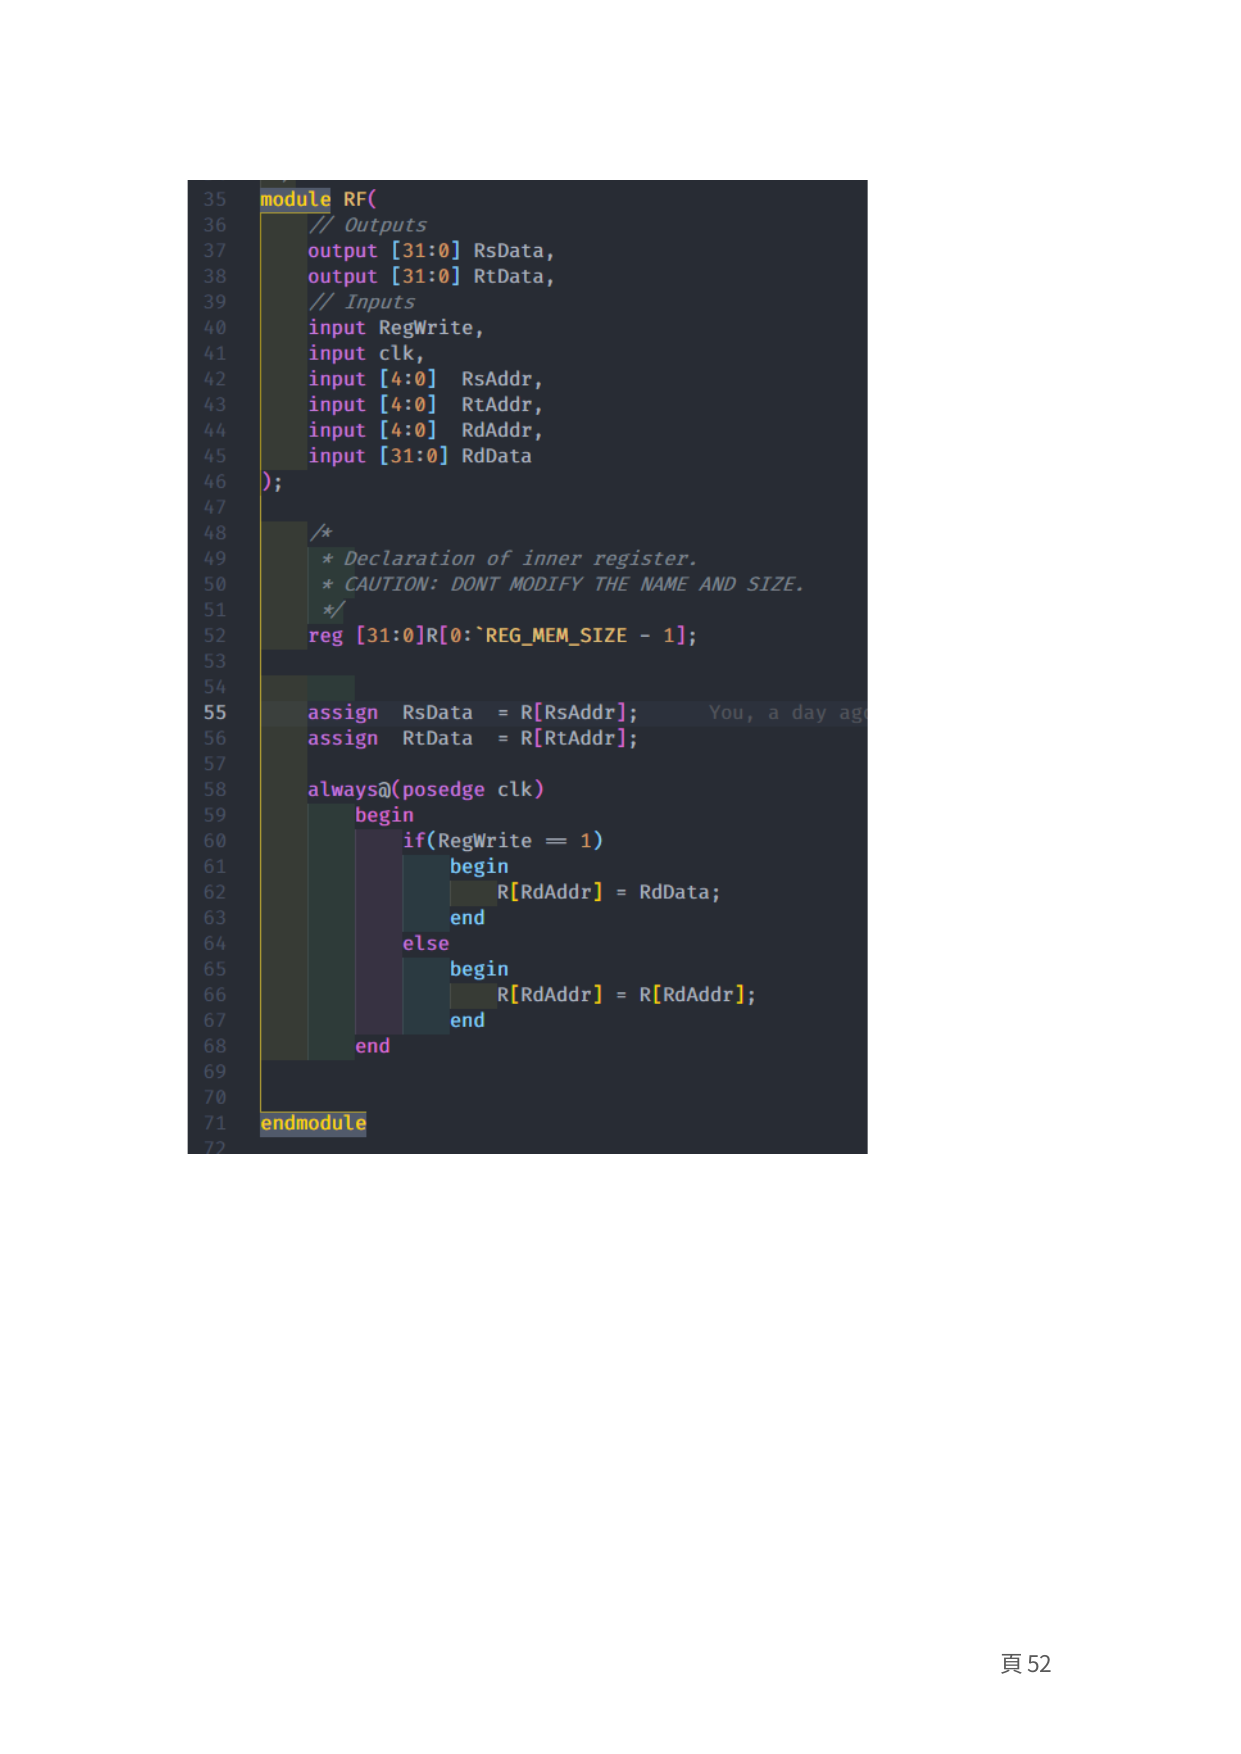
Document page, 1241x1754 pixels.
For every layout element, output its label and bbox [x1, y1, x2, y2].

picture [187, 180, 868, 1154]
